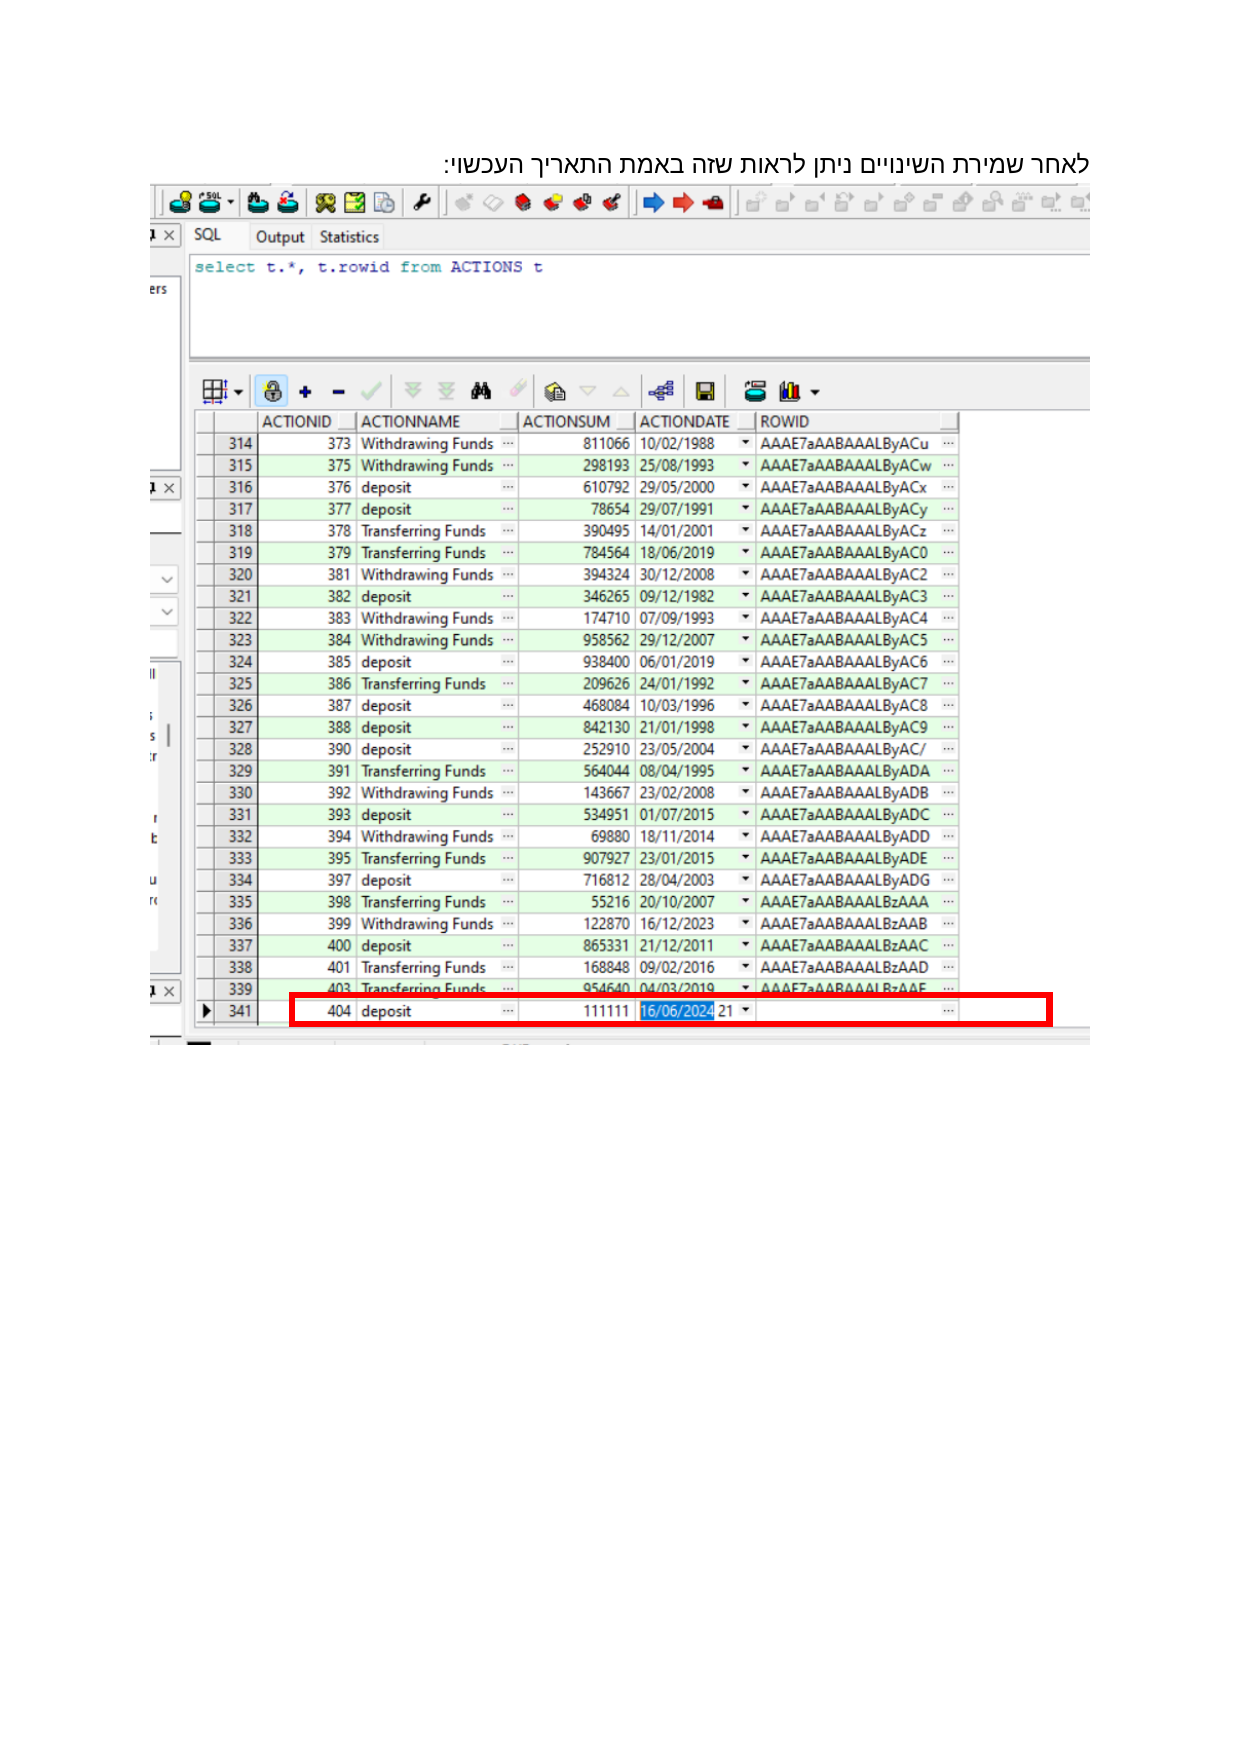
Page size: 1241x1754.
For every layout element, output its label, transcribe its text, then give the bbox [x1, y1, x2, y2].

text לאחר שמירת השינויים ניתן לראות שזה באמת התאריך העכשוי: [150, 150, 1090, 183]
picture [150, 183, 1090, 1045]
